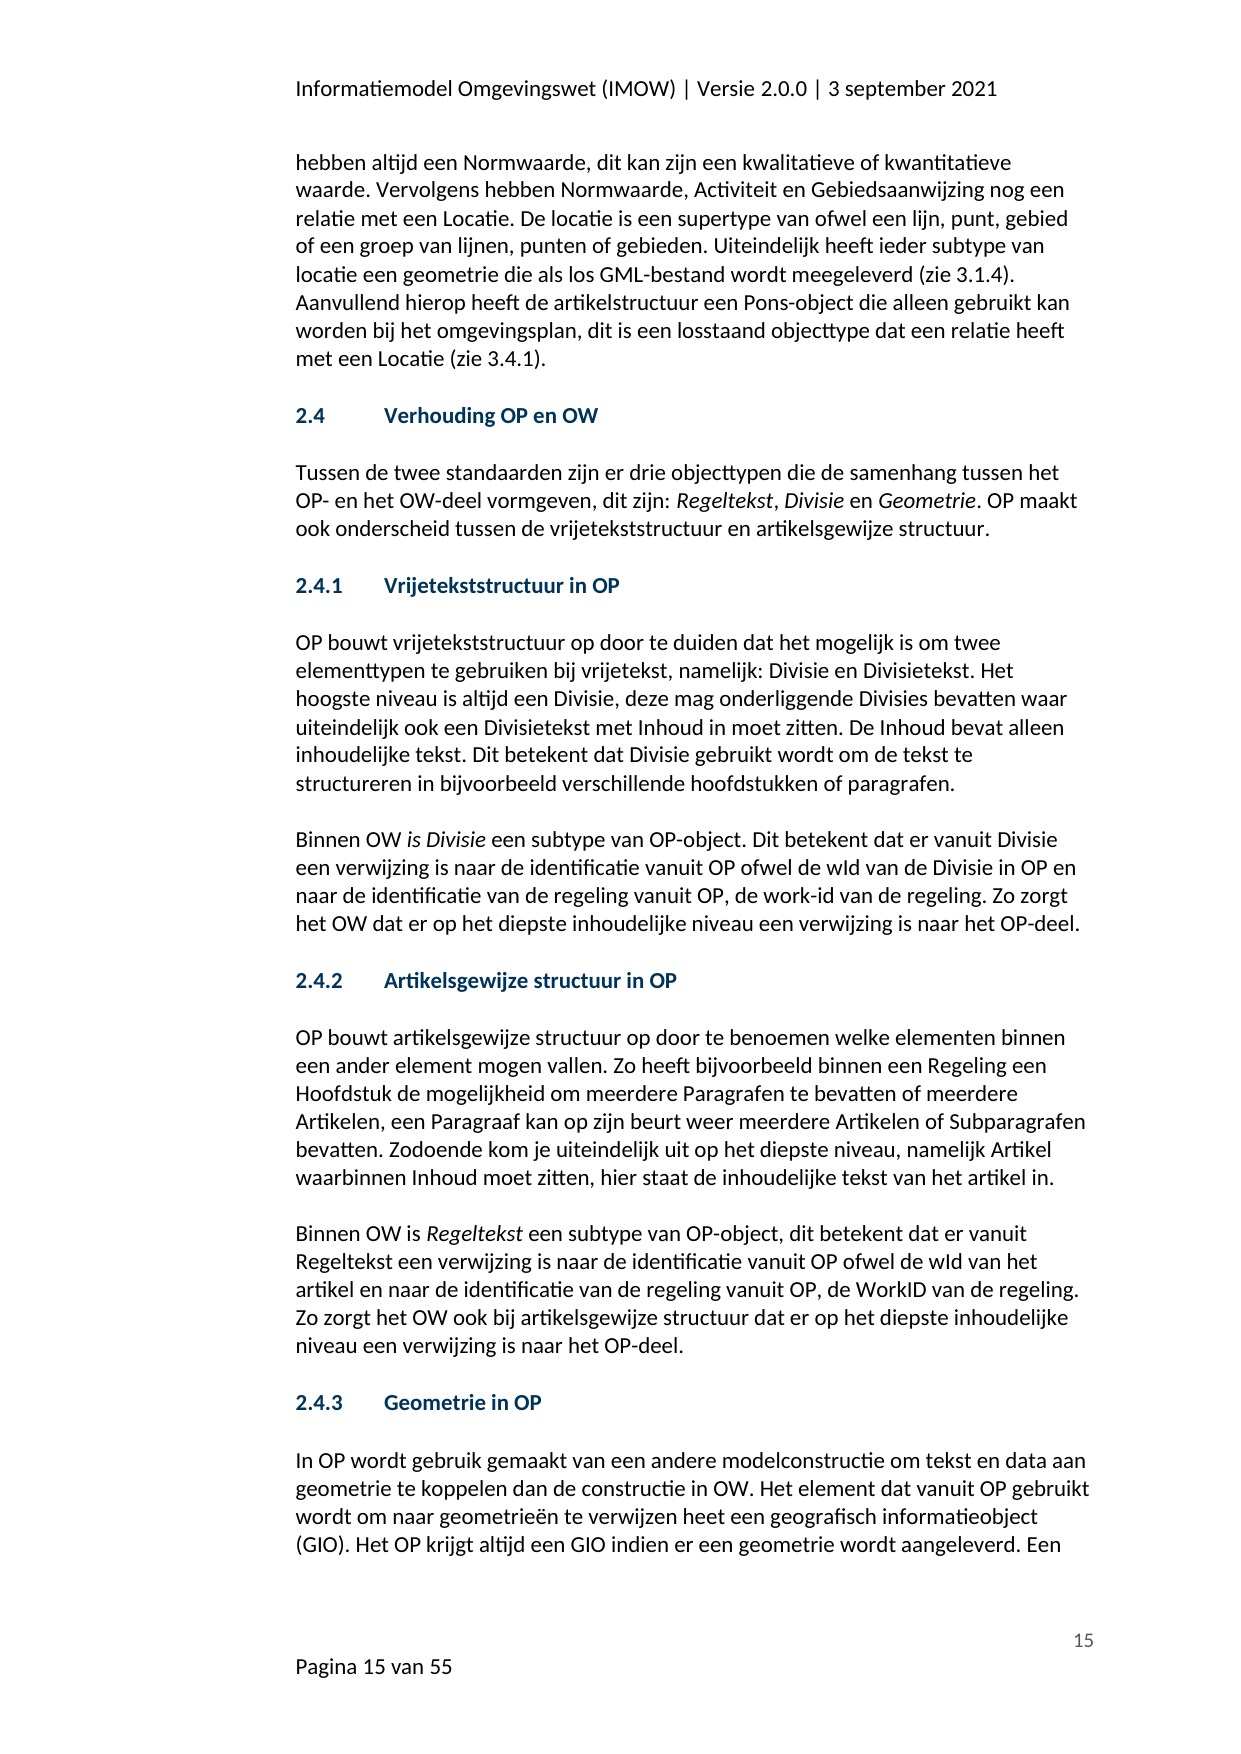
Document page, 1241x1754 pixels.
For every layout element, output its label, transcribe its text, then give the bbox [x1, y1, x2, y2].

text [295, 1446, 1093, 1558]
text OP bouwt artikelsgewijze structuur op door te benoemen welke elementen binnen een ander element mogen vallen. Zo heeft bijvoorbeeld binnen een Regeling een Hoofdstuk de mogelijkheid om meerdere Paragrafen te bevatten of meerdere Artikelen, een Paragraaf kan op zijn beurt weer meerdere Artikelen of Subparagrafen bevatten. Zodoende kom je uiteindelijk uit op het diepste niveau, namelijk Artikel waarbinnen Inhoud moet zitten, hier staat de inhoudelijke tekst van het artikel in. [295, 1023, 1093, 1191]
subtitle Geometrie in OP [295, 1388, 1093, 1417]
text Binnen OW is Divisie een subtype van OP-object. Dit betekent dat er vanuit Divisie een verwijzing is naar de identificatie vanuit OP ofwel de wId van de Divisie in OP en naar de identificatie van de regeling vanuit OP, de work-id van de regeling. Zo zorgt het OW dat er op het diepste inhoudelijke niveau een verwijzing is naar het OP-deel. [295, 825, 1093, 937]
subtitle Verhouding OP en OW [295, 401, 1093, 429]
subtitle Artikelsgewijze structuur in OP [295, 966, 1093, 994]
text Tussen de twee standaarden zijn er drie objecttypen die de samenhang tussen het OP- en het OW-deel vormgeven, dit zijn: Regeltekst, Divisie en Geometrie. OP maakt ook onderscheid tussen de vrijetekststructuur en artikelsgewijze structuur. [295, 458, 1093, 542]
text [295, 148, 1093, 372]
text Binnen OW is Regeltekst een subtype van OP-object, dit betekent dat er vanuit Regeltekst een verwijzing is naar de identificatie vanuit OP ofwel de wId van het artikel en naar de identificatie van de regeling vanuit OP, de WorkID van de regeling. Zo zorgt het OW ook bij artikelsgewijze structuur dat er op het diepste inhoudelijke niveau een verwijzing is naar het OP-deel. [295, 1219, 1093, 1359]
text OP bouwt vrijetekststructuur op door te duiden dat het mogelijk is om twee elementtypen te gebruiken bij vrijetekst, namelijk: Divisie en Divisietekst. Het hoogste niveau is altijd een Divisie, deze mag onderliggende Divisies bevatten waar uiteindelijk ook een Divisietekst met Inhoud in moet zitten. De Inhoud bevat alleen inhoudelijke tekst. Dit betekent dat Divisie gebruikt wordt om de tekst te structureren in bijvoorbeeld verschillende hoofdstukken of paragrafen. [295, 628, 1093, 797]
subtitle Vrijetekststructuur in OP [295, 571, 1093, 599]
